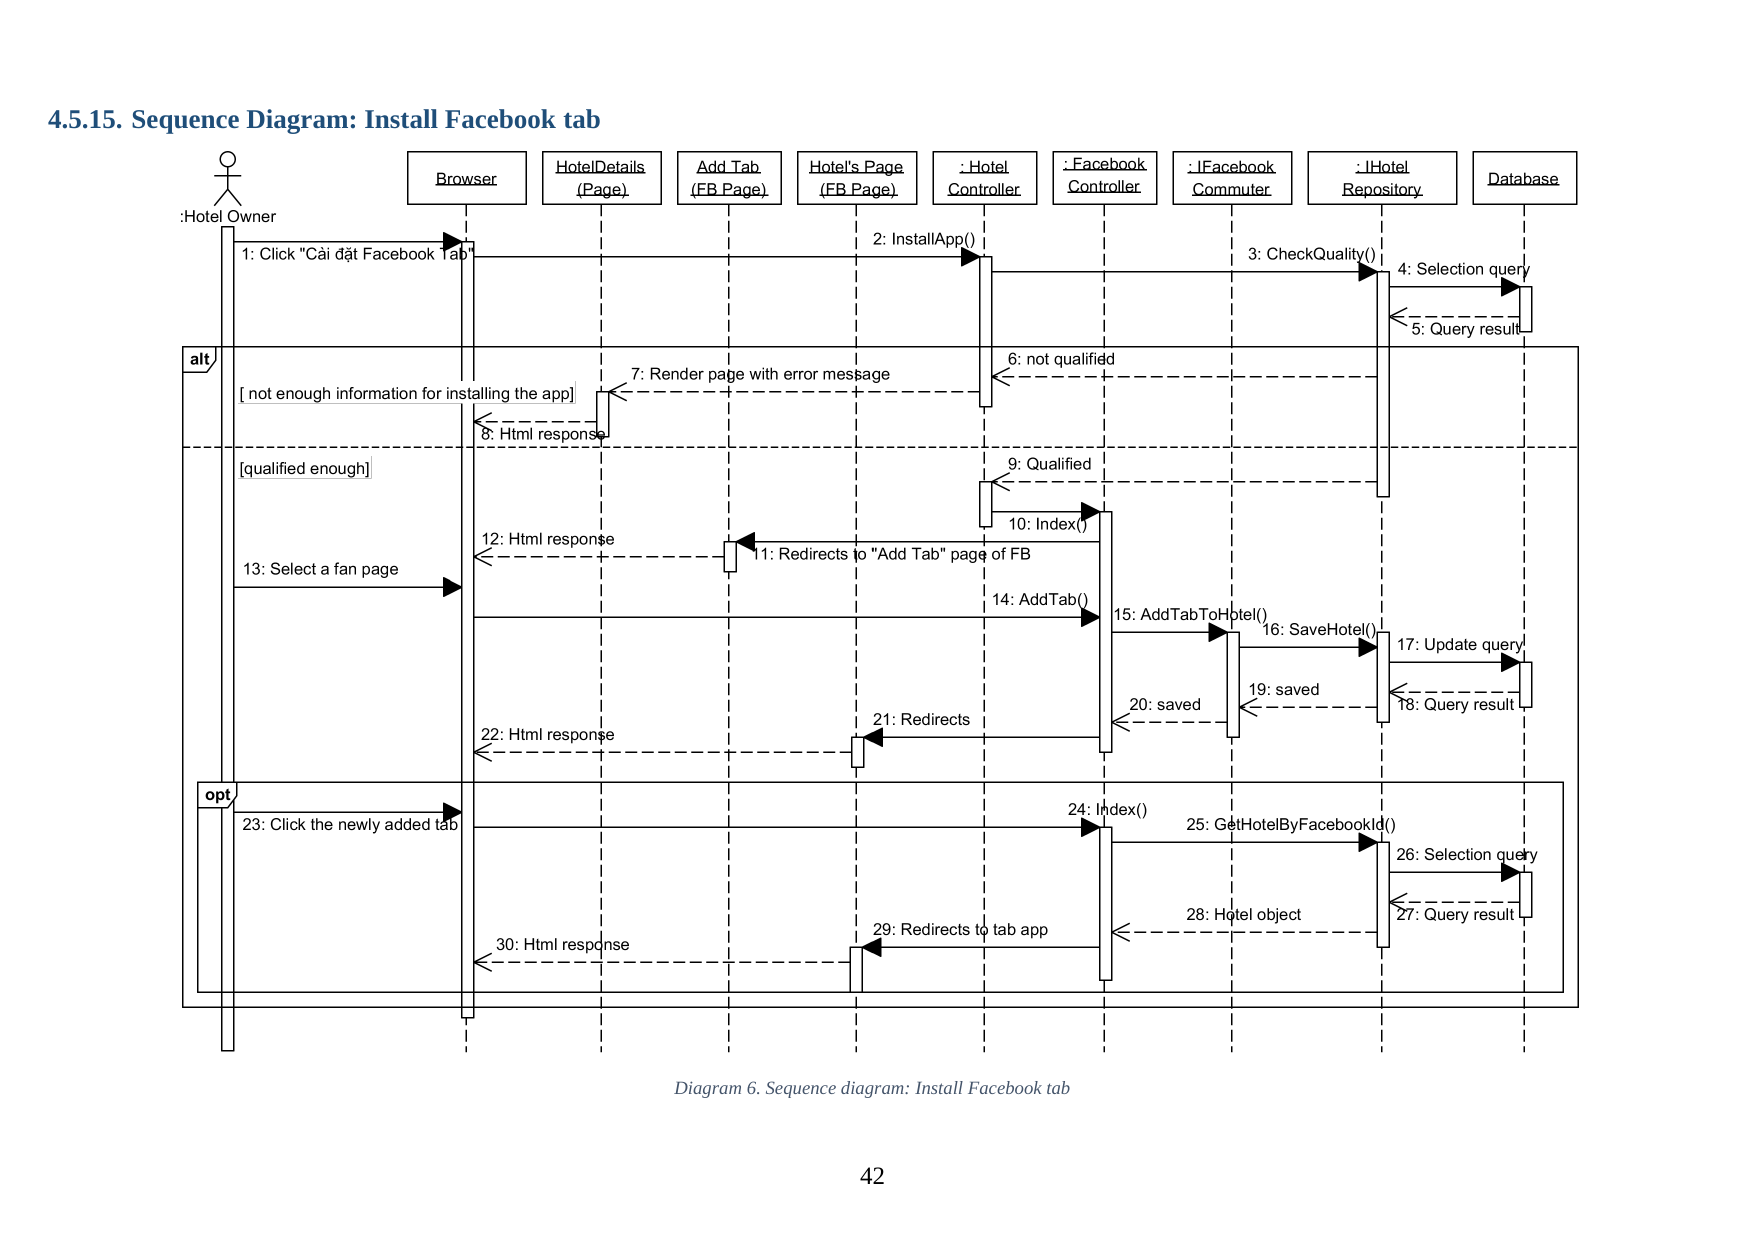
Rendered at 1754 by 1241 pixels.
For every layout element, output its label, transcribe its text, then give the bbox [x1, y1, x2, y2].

text Diagram 19. Sequence diagram: Install Facebook tab [94, 1077, 1651, 1098]
subtitle Sequence Diagram: Install Facebook tab [122, 103, 1651, 134]
picture [161, 145, 1584, 1058]
